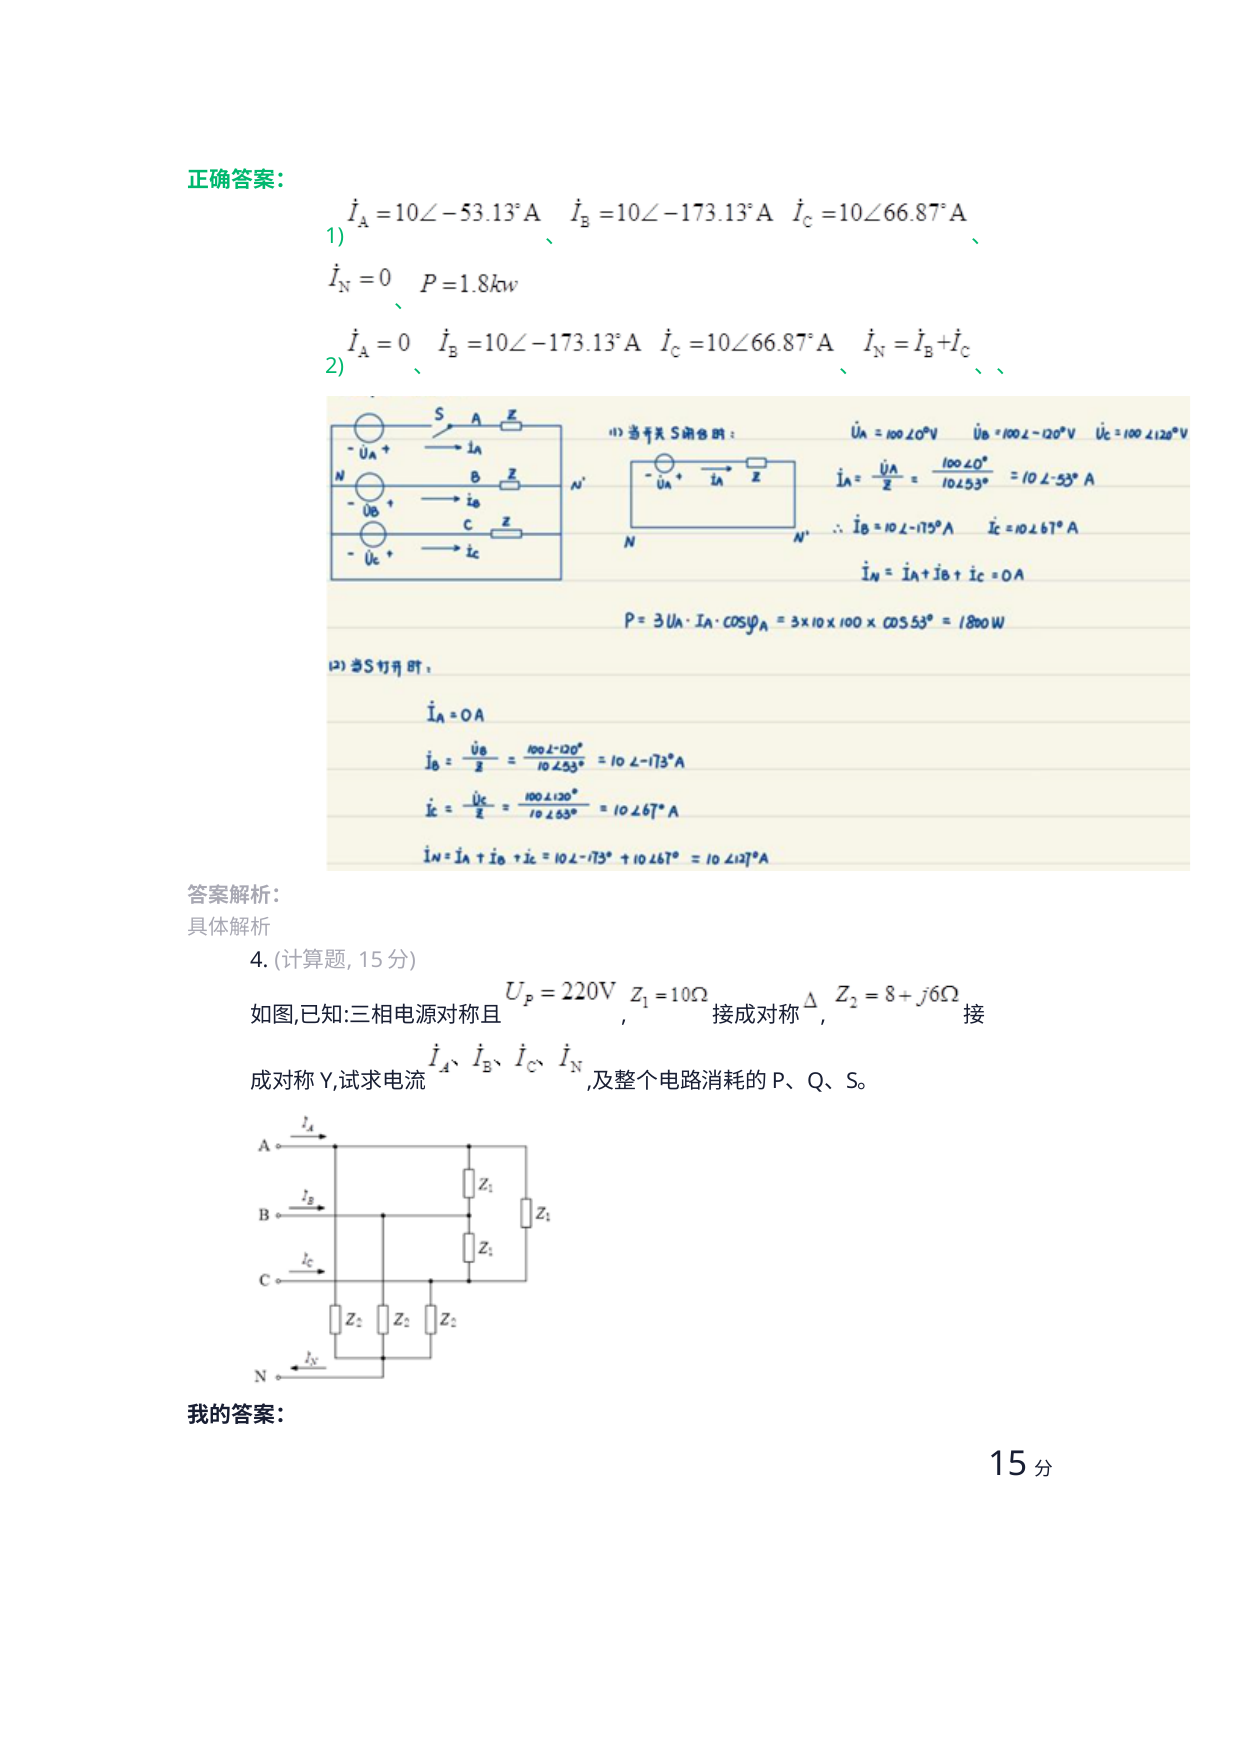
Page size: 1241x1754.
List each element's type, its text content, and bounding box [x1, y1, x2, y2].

picture [325, 259, 395, 299]
text 15分 [187, 1429, 1053, 1494]
picture [657, 324, 839, 364]
text 如图,已知:三相电源对称且,接成对称, 接成对称Y,试求电流,及整个电路消耗的P、Q、S。 [250, 974, 990, 1104]
picture [250, 1111, 558, 1390]
picture [325, 396, 1191, 871]
picture [502, 974, 621, 1013]
picture [435, 324, 648, 364]
text 具体解析 [187, 909, 1053, 942]
picture [567, 194, 780, 234]
text 答案解析： [187, 877, 1053, 909]
picture [425, 1039, 587, 1079]
picture [831, 978, 964, 1013]
picture [416, 268, 523, 299]
picture [344, 194, 546, 234]
text 4. (计算题, 15分) [250, 942, 990, 974]
text 我的答案： [187, 1397, 1053, 1429]
picture [344, 324, 414, 364]
picture [626, 981, 713, 1013]
picture [800, 989, 821, 1013]
picture [860, 324, 975, 364]
text 正确答案： [187, 162, 1053, 194]
picture [789, 194, 972, 234]
